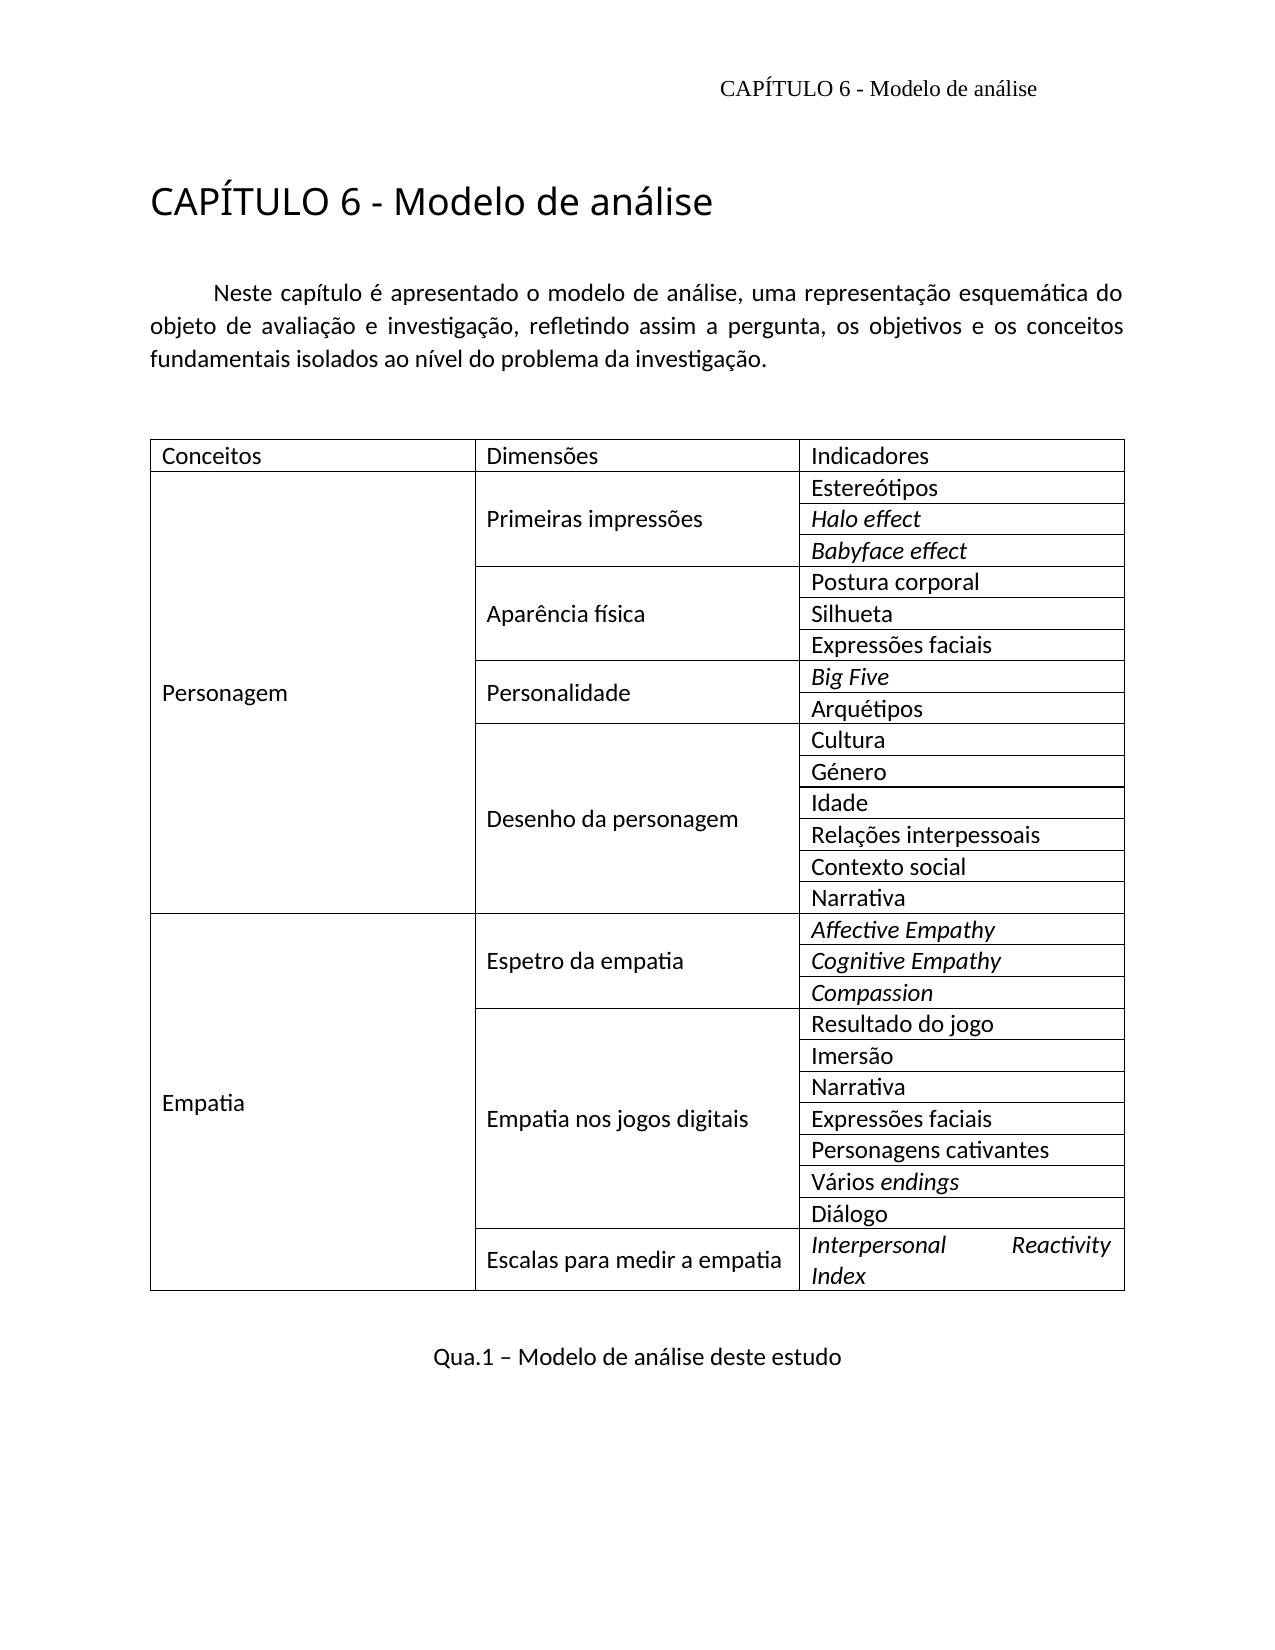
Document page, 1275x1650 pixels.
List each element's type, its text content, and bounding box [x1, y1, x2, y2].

table_cell Halo effect [800, 504, 1124, 534]
table_cell Desenho da personagem [476, 724, 799, 913]
table_cell Idade [800, 788, 1124, 818]
table_cell Interpersonal Reactivity Index [800, 1229, 1124, 1290]
table_cell Imersão [800, 1040, 1124, 1071]
table_cell Narrativa [800, 1072, 1124, 1102]
table_header Conceitos [151, 440, 475, 471]
table_header Dimensões [476, 440, 799, 471]
table_cell Aparência física [476, 567, 799, 660]
table_cell Silhueta [800, 598, 1124, 629]
table_cell Affective Empathy [800, 914, 1124, 944]
table_cell Empatia nos jogos digitais [476, 1009, 799, 1228]
table_cell Diálogo [800, 1198, 1124, 1228]
table_cell Género [800, 756, 1124, 786]
table_cell Compassion [800, 977, 1124, 1007]
table_cell Babyface effect [800, 535, 1124, 566]
table_cell Resultado do jogo [800, 1009, 1124, 1039]
table_cell Big Five [800, 661, 1124, 692]
table_cell Cognitive Empathy [800, 945, 1124, 976]
subtitle CAPÍTULO 6 - Modelo de análise [150, 175, 1125, 226]
table_cell Personalidade [476, 661, 799, 723]
text Neste capítulo é apresentado o modelo de análise, uma representação esquemática do objeto de avaliação e investigação, refletindo assim a pergunta, os objetivos e os conceitos fundamentais isolados ao nível do problema da investigação. [150, 277, 1125, 373]
table_cell Relações interpessoais [800, 819, 1124, 849]
table_cell Expressões faciais [800, 1103, 1124, 1134]
table_cell Contexto social [800, 851, 1124, 881]
table_cell Arquétipos [800, 693, 1124, 723]
table_cell Personagens cativantes [800, 1135, 1124, 1165]
table_cell Empatia [151, 914, 475, 1290]
table_cell Escalas para medir a empatia [476, 1229, 799, 1290]
table_cell Personagem [151, 472, 475, 913]
table_cell Espetro da empatia [476, 914, 799, 1007]
text Qua.1 – Modelo de análise deste estudo [150, 1341, 1125, 1372]
table_cell Narrativa [800, 882, 1124, 913]
table_cell Expressões faciais [800, 630, 1124, 660]
table_cell Estereótipos [800, 472, 1124, 502]
table_cell Postura corporal [800, 567, 1124, 597]
table_cell Cultura [800, 724, 1124, 755]
table_cell Vários endings [800, 1166, 1124, 1197]
table_cell Primeiras impressões [476, 472, 799, 566]
table_header Indicadores [800, 440, 1124, 471]
